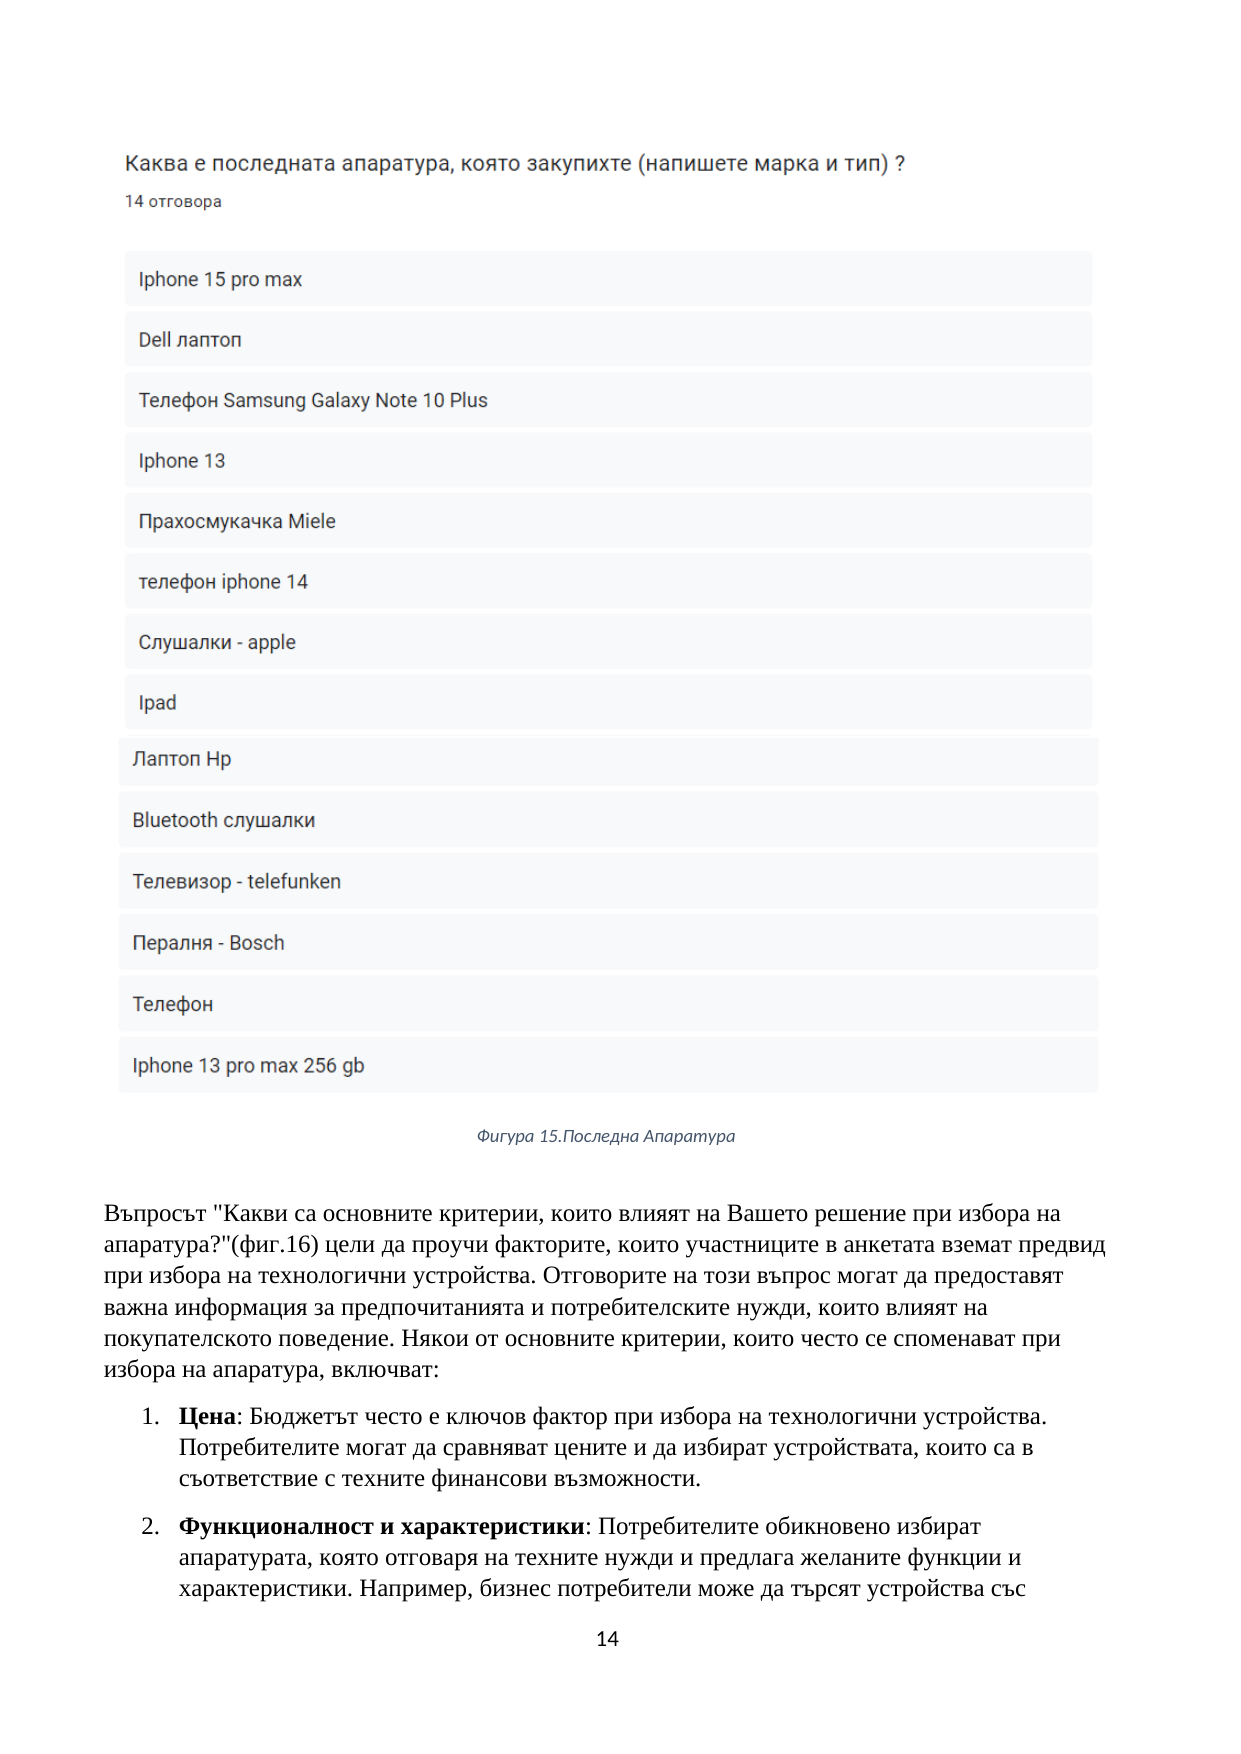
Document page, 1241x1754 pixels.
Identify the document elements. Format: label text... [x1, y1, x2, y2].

list Цена: Бюджетът често е ключов фактор при избора на технологични устройства. Потребителите могат да сравняват цените и да избират устройствата, които са в съответствие с техните финансови възможности. [141, 1401, 1110, 1492]
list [141, 1511, 1110, 1602]
text Въпросът "Какви са основните критерии, които влияят на Вашето решение при избора на апаратура?"(фиг.16) цели да проучи факторите, които участниците в анкетата вземат предвид при избора на технологични устройства. Отговорите на този въпрос могат да предоставят важна информация за предпочитанията и потребителските нужди, които влияят на покупателското поведение. Някои от основните критерии, които често се споменават при избора на апаратура, включват: [103, 1168, 1110, 1382]
